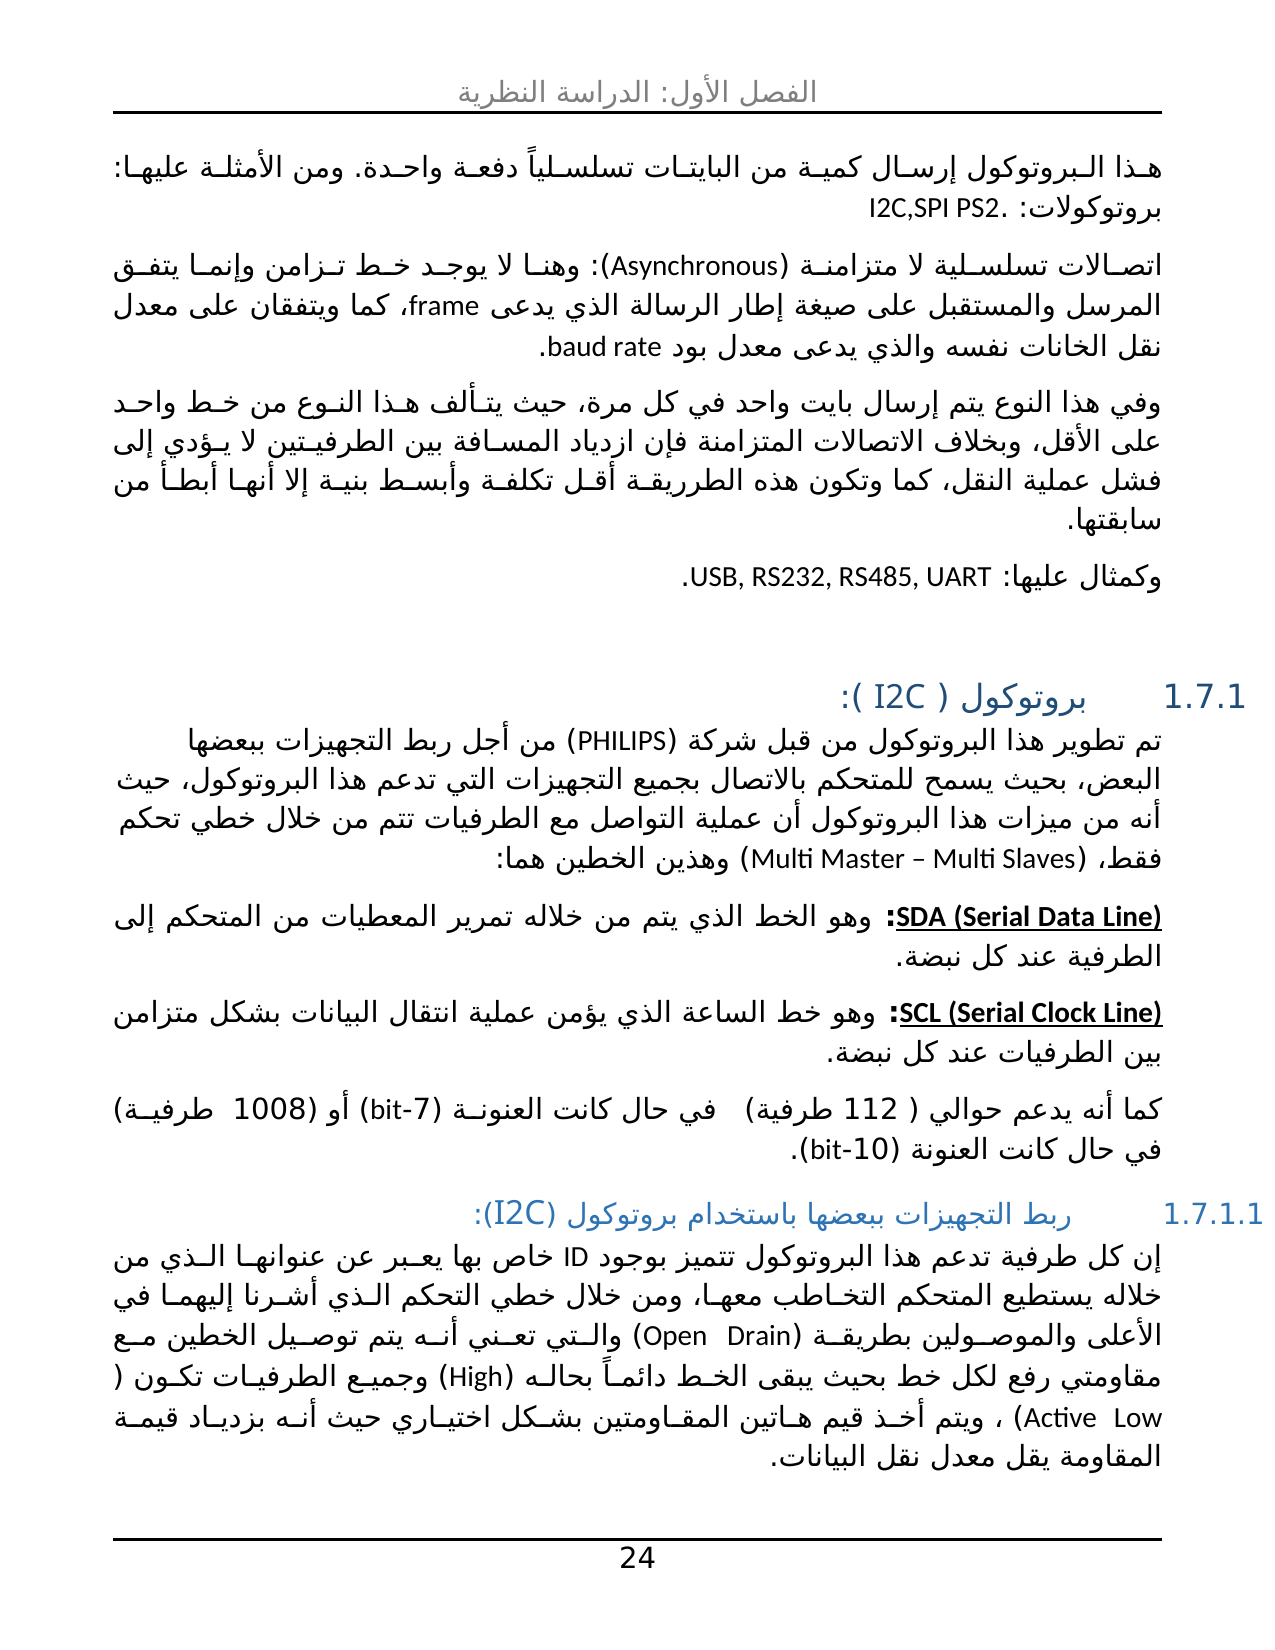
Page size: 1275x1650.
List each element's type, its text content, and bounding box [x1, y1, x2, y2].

subtitle ربط التجهيزات ببعضها باستخدام بروتوكول (I2C): [112, 1189, 1162, 1234]
text وكمثال عليها: USB, RS232, RS485, UART. [112, 558, 1162, 593]
subtitle بروتوكول ( I2C ): [112, 673, 1162, 718]
text إن كل طرفية تدعم هذا البروتوكول تتميز بوجود ID خاص بها يعبر عن عنوانها الذي من خلاله يستطيع المتحكم التخاطب معها، ومن خلال خطي التحكم الذي أشرنا إليهما في الأعلى والموصولين بطريقة (Open Drain) والتي تعني أنه يتم توصيل الخطين مع مقاومتي رفع لكل خط بحيث يبقى الخط دائماً بحاله (High) وجميع الطرفيات تكون (Active Low) ، ويتم أخذ قيم هاتين المقاومتين بشكل اختياري حيث أنه بزدياد قيمة المقاومة يقل معدل نقل البيانات. [112, 1238, 1162, 1474]
text وفي هذا النوع يتم إرسال بايت واحد في كل مرة، حيث يتألف هذا النوع من خط واحد على الأقل، وبخلاف الاتصالات المتزامنة فإن ازدياد المسافة بين الطرفيتين لا يؤدي إلى فشل عملية النقل، كما وتكون هذه الطرريقة أقل تكلفة وأبسط بنية إلا أنها أبطأ من سابقتها. [112, 385, 1162, 536]
text اتصالات تسلسلية لا متزامنة (Asynchronous): وهنا لا يوجد خط تزامن وإنما يتفق المرسل والمستقبل على صيغة إطار الرسالة الذي يدعى frame، كما ويتفقان على معدل نقل الخانات نفسه والذي يدعى معدل بود baud rate. [112, 247, 1162, 363]
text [112, 150, 1162, 224]
text SCL (Serial Clock Line): وهو خط الساعة الذي يؤمن عملية انتقال البيانات بشكل متزامن بين الطرفيات عند كل نبضة. [112, 994, 1162, 1069]
text تم تطوير هذا البروتوكول من قبل شركة (PHILIPS) من أجل ربط التجهيزات ببعضها البعض، بحيث يسمح للمتحكم بالاتصال بجميع التجهيزات التي تدعم هذا البروتوكول، حيث أنه من ميزات هذا البروتوكول أن عملية التواصل مع الطرفيات تتم من خلال خطي تحكم فقط، (Multi Master – Multi Slaves) وهذين الخطين هما: [112, 722, 1162, 876]
text كما أنه يدعم حوالي ( 112 طرفية) في حال كانت العنونة (7-bit) أو (1008 طرفية) في حال كانت العنونة (10-bit). [112, 1091, 1162, 1167]
text SDA (Serial Data Line): وهو الخط الذي يتم من خلاله تمرير المعطيات من المتحكم إلى الطرفية عند كل نبضة. [112, 898, 1162, 973]
